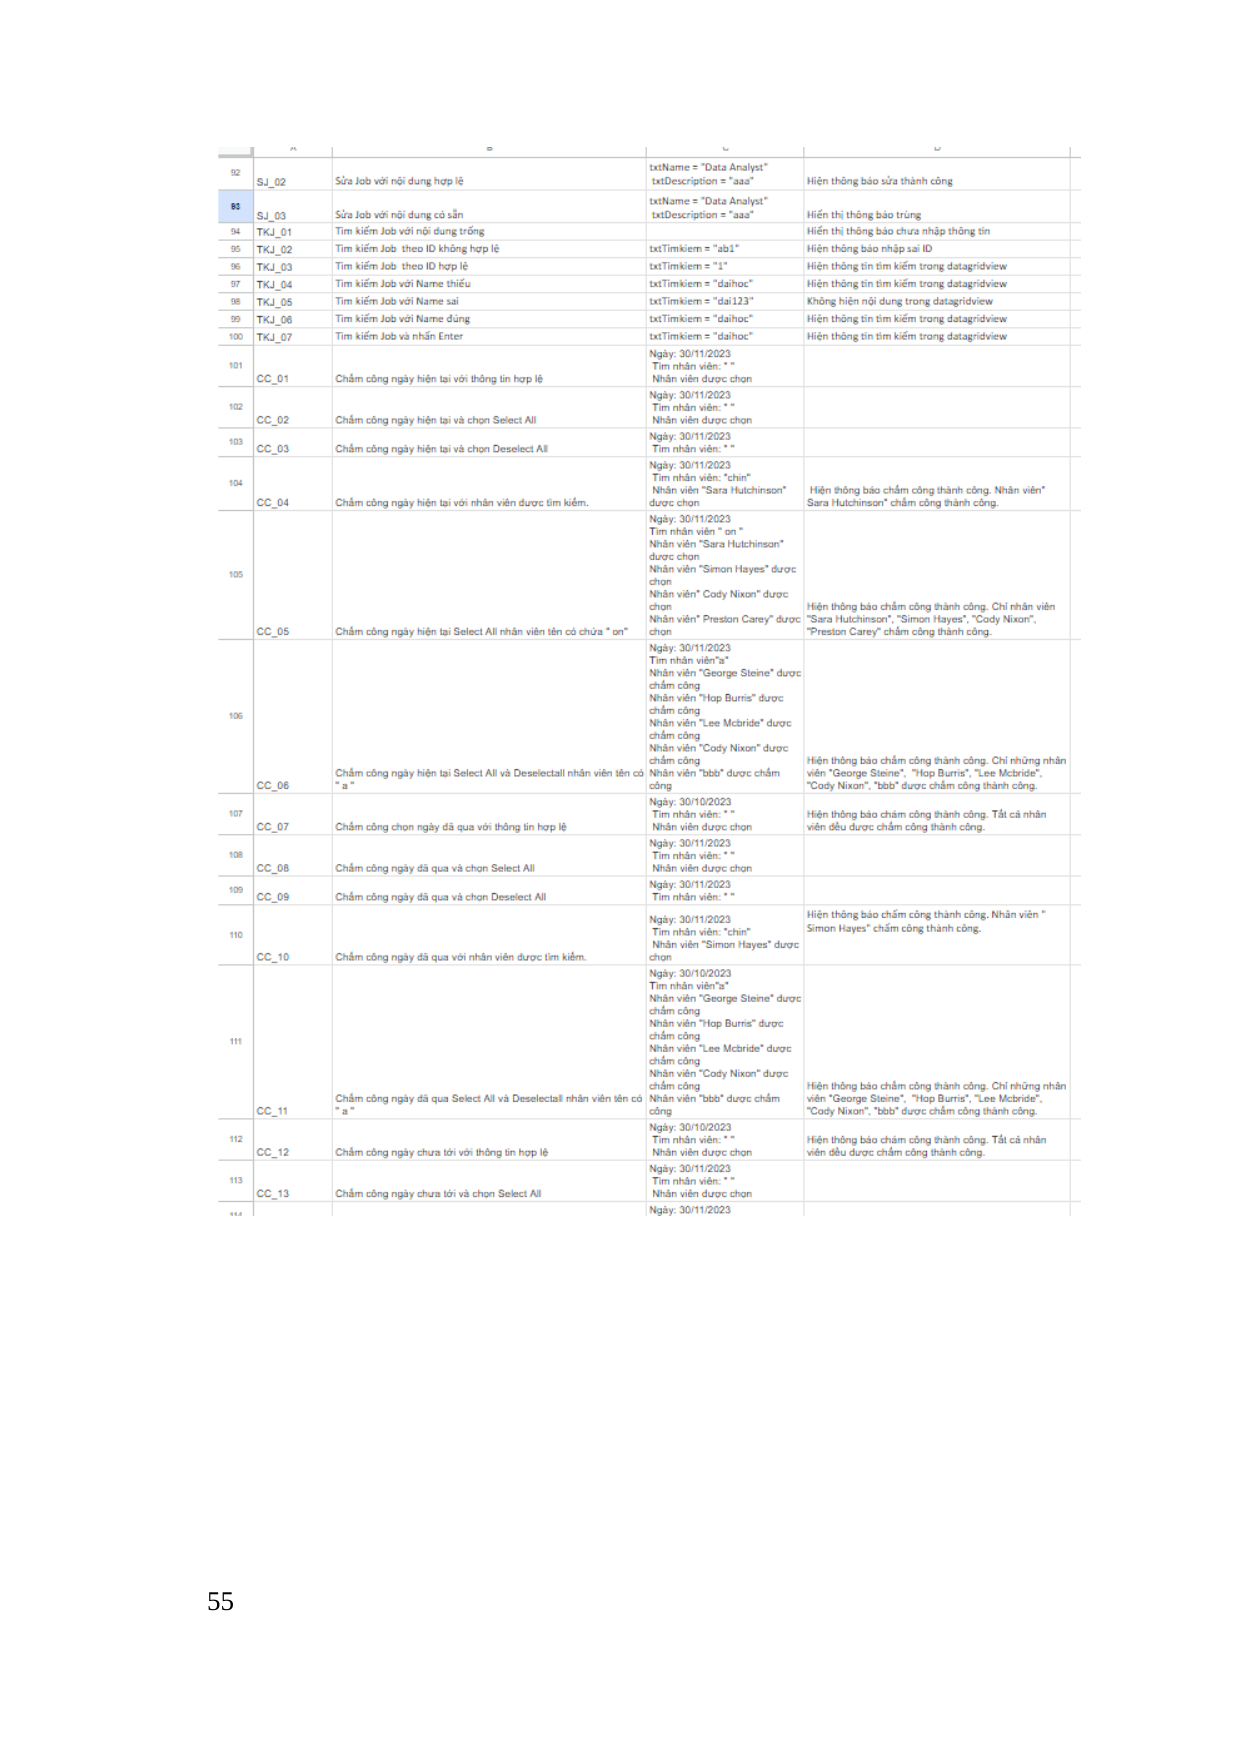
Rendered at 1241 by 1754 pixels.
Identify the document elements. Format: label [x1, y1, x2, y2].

picture [218, 147, 1081, 1216]
